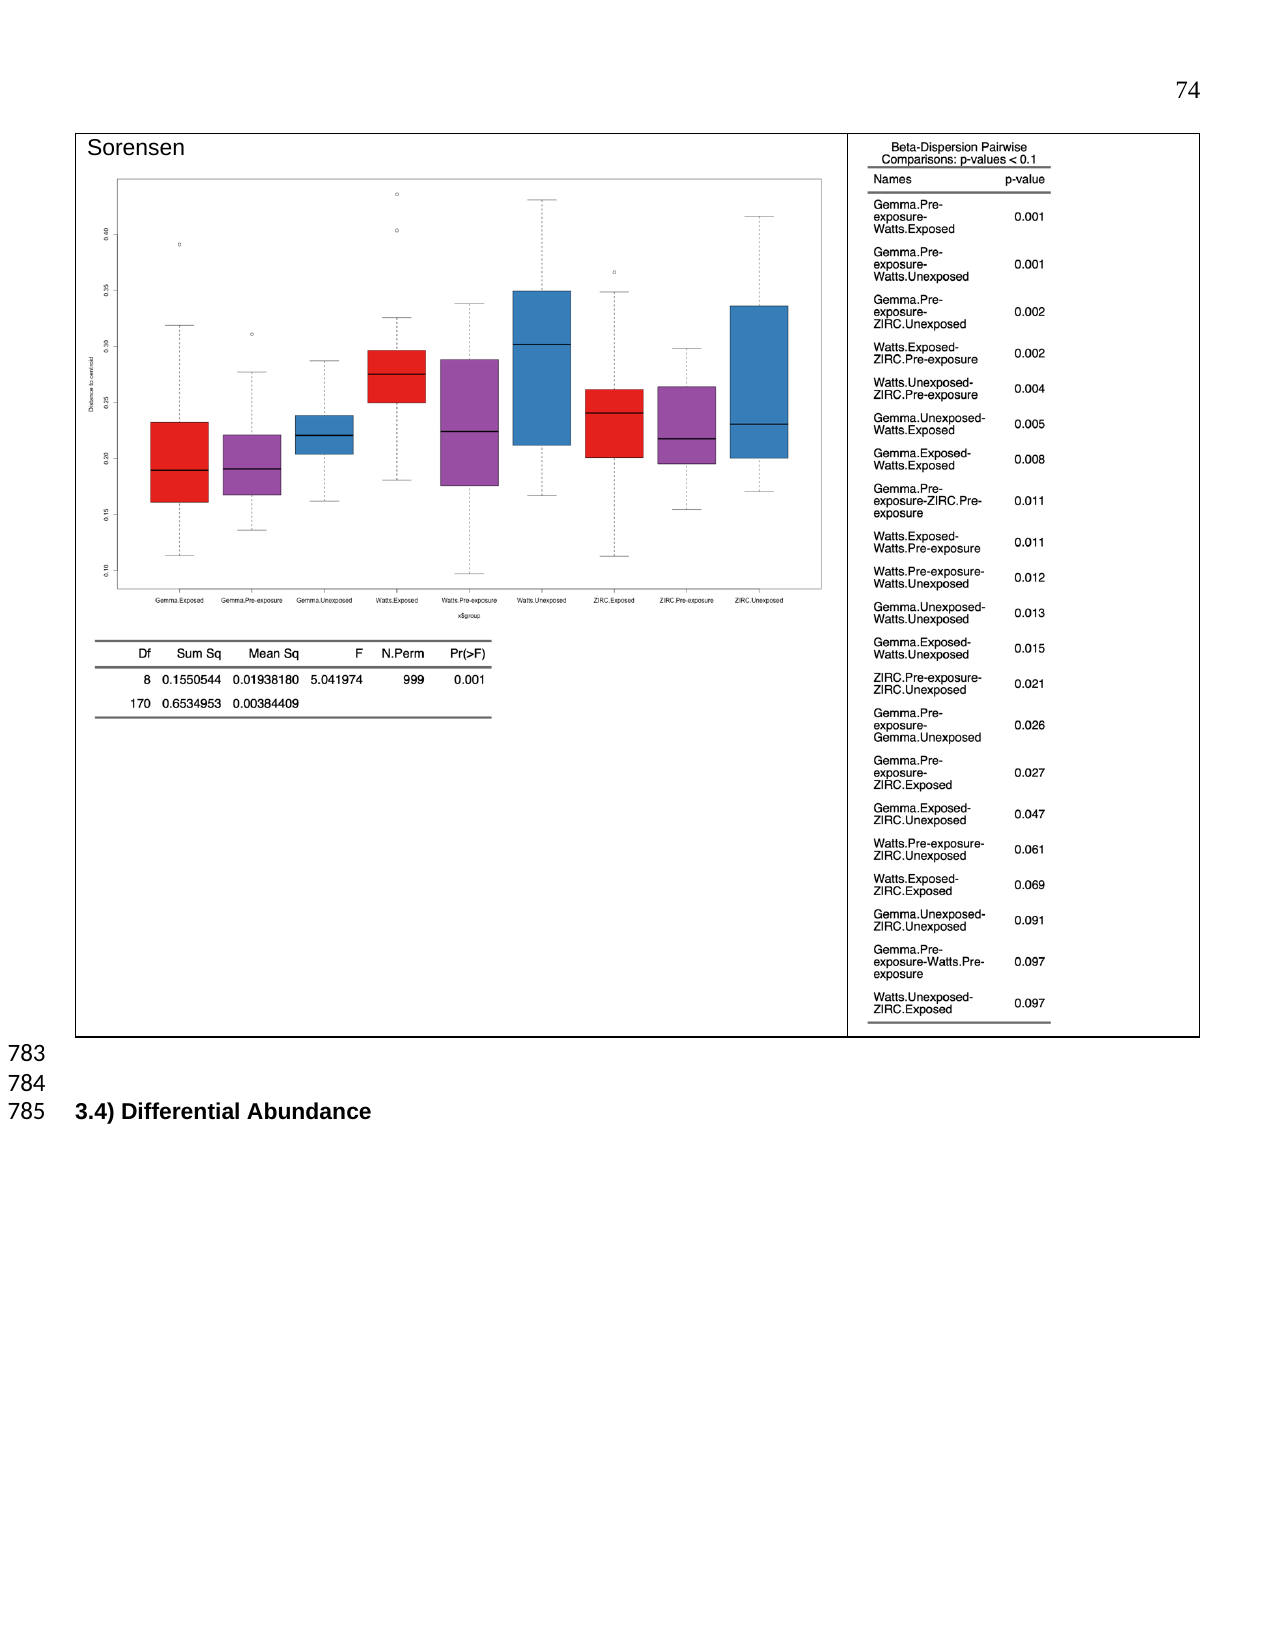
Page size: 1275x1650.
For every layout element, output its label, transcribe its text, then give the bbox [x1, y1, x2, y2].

picture [859, 133, 1059, 1032]
picture [86, 163, 837, 627]
table_cell Sorensen [76, 134, 847, 1036]
table_cell [848, 134, 1199, 1036]
text 3.4) Differential Abundance [75, 1098, 1200, 1124]
picture [86, 631, 500, 727]
